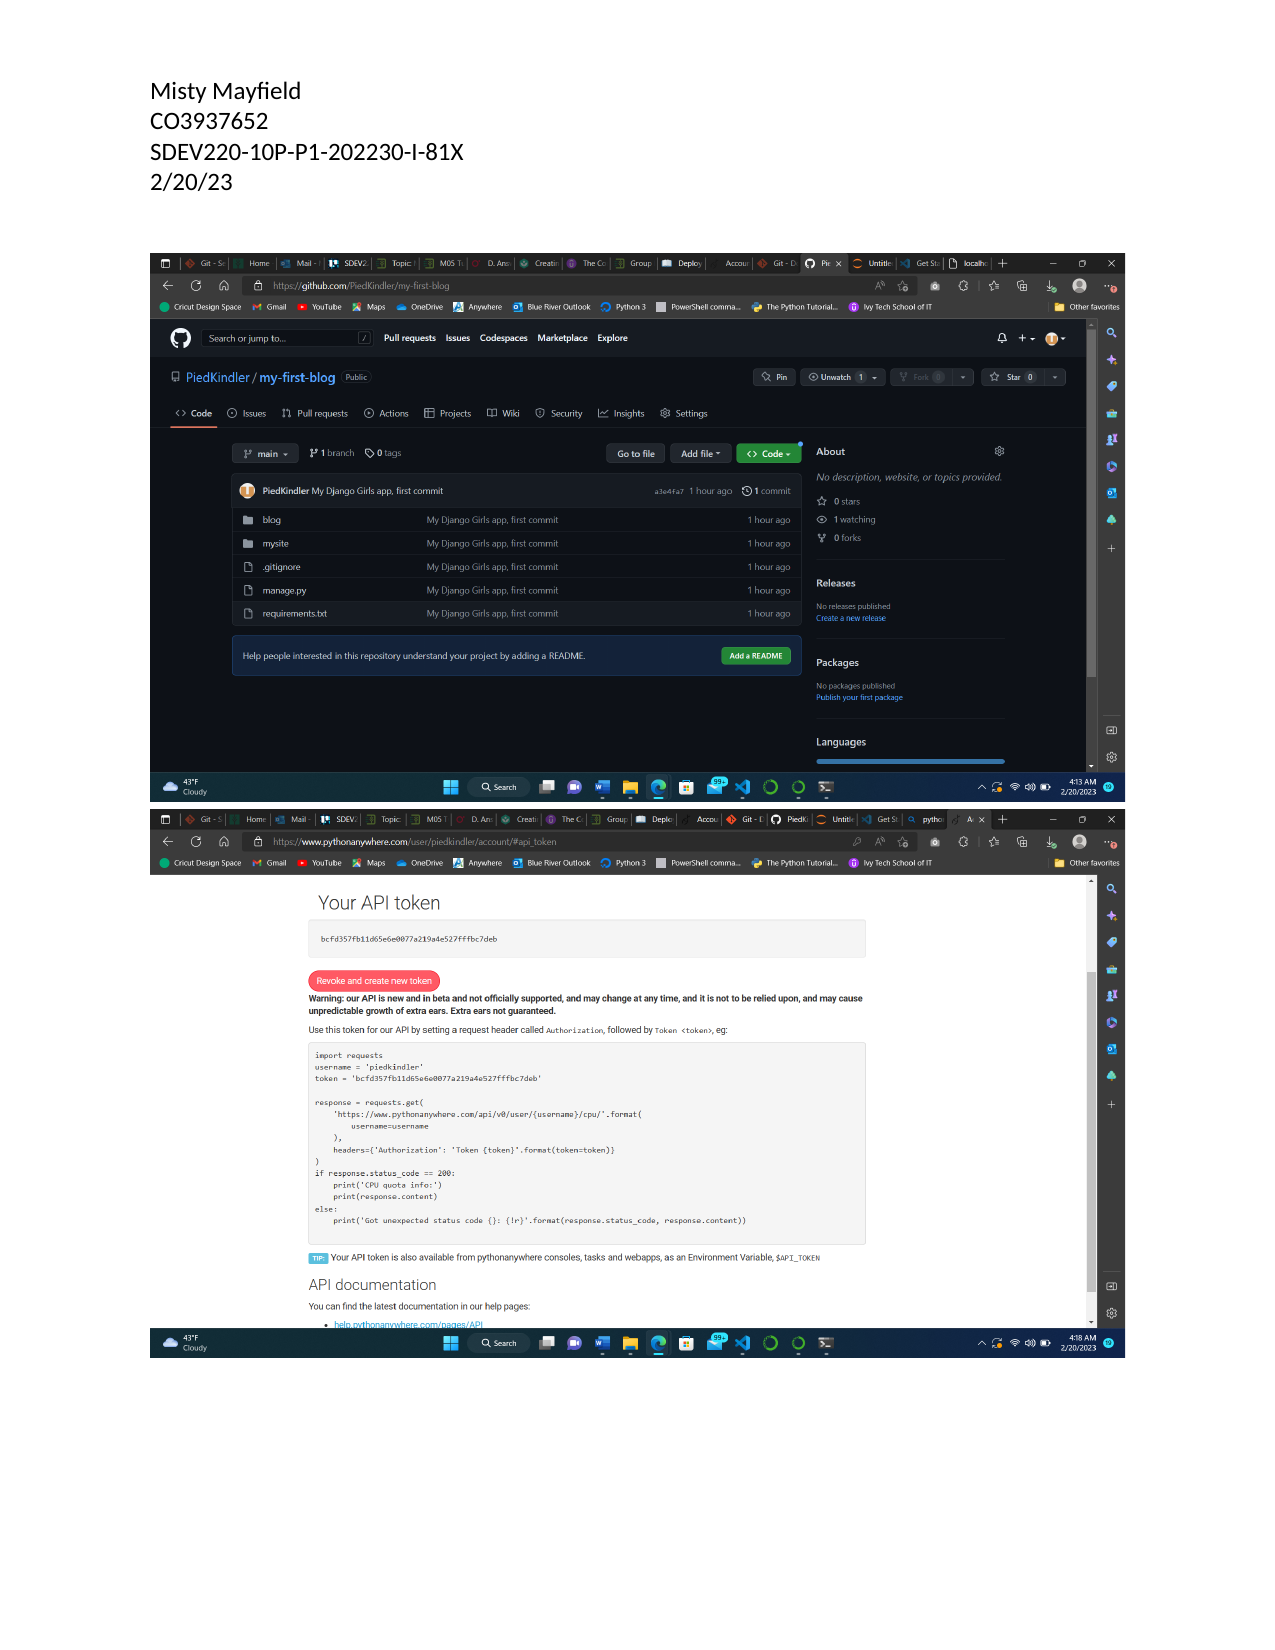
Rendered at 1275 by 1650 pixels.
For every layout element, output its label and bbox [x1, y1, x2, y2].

picture [150, 253, 1125, 802]
picture [150, 809, 1125, 1358]
